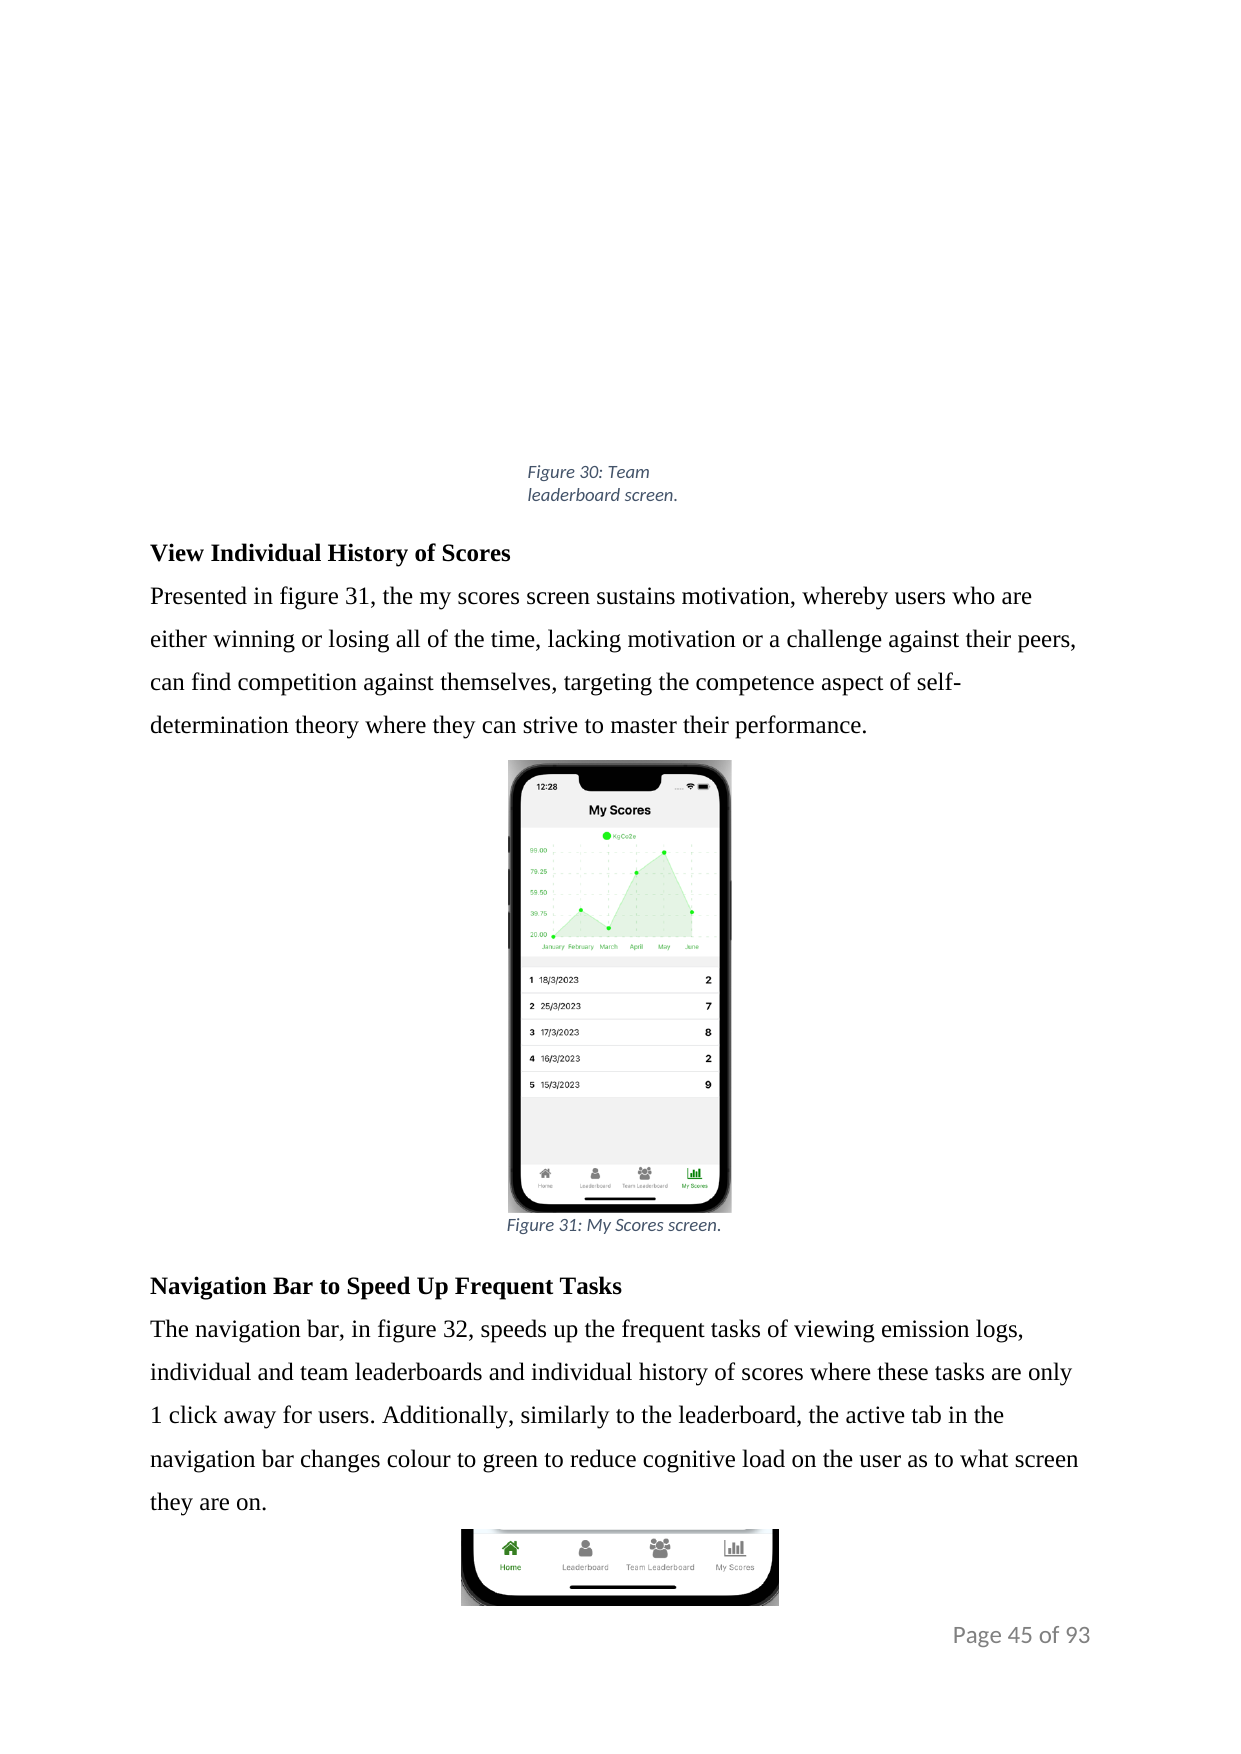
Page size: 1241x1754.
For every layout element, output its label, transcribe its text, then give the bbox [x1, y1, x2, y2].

text View Individual History of Scores [150, 538, 1090, 567]
text Navigation Bar to Speed Up Frequent Tasks [150, 1271, 1090, 1300]
text The navigation bar, in figure 32, speeds up the frequent tasks of viewing emission logs, individual and team leaderboards and individual history of scores where these tasks are only 1 click away for users. Additionally, similarly to the leaderboard, the active tab in the navigation bar changes colour to green to reduce cognitive load on the user as to what screen they are on. [150, 1314, 1090, 1516]
text Presented in figure 31, the my scores screen sustains motivation, whereby users who are either winning or losing all of the time, lacking motivation or a challenge against their peers, can find competition against themselves, targeting the competence aspect of self-determination theory where they can strive to master their performance. [150, 581, 1090, 739]
picture [506, 760, 732, 1211]
picture [460, 1529, 779, 1605]
